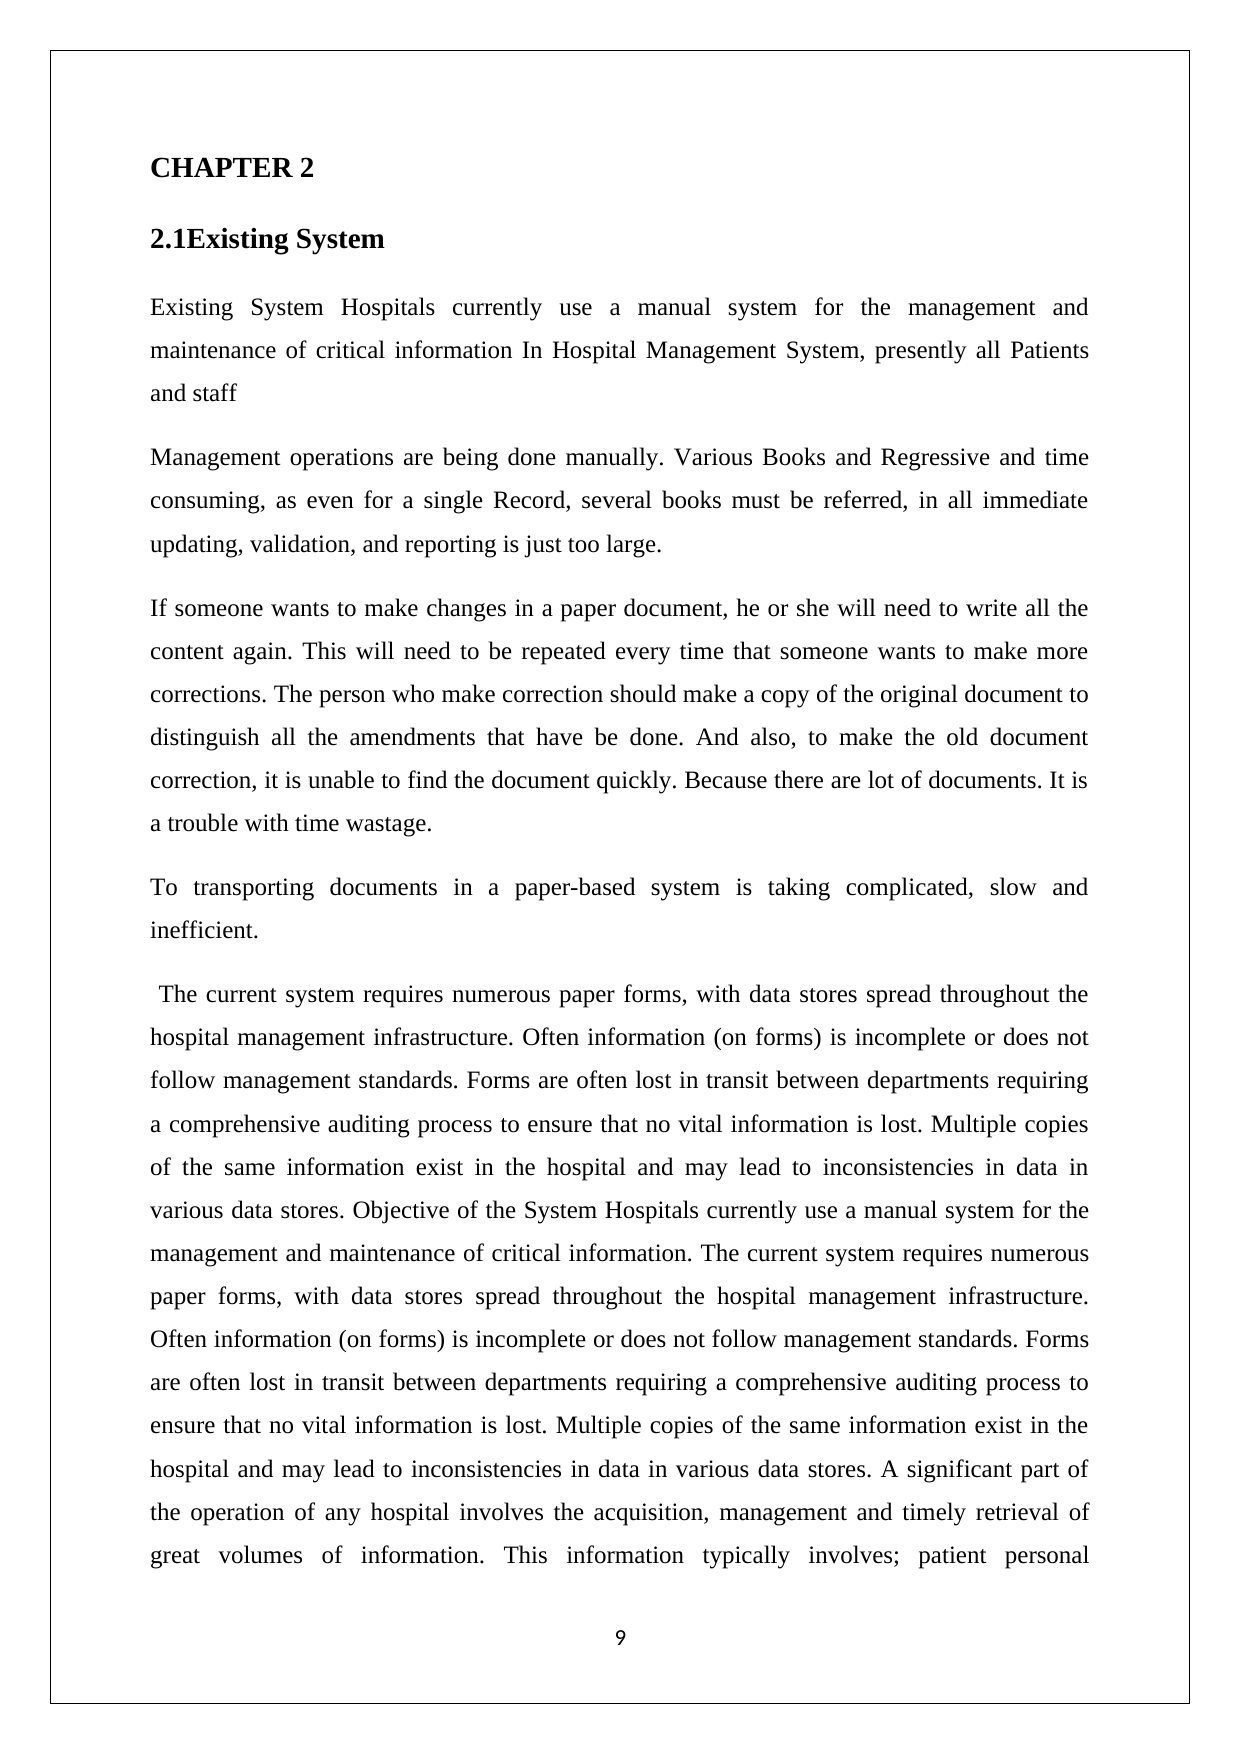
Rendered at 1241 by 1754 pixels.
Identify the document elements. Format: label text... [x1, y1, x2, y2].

text CHAPTER 2 [150, 150, 1090, 183]
text 2.1Existing System [150, 221, 1090, 255]
text Management operations are being done manually. Various Books and Regressive and time consuming, as even for a single Record, several books must be referred, in all immediate updating, validation, and reporting is just too large. [150, 442, 1090, 557]
text If someone wants to make changes in a paper document, he or she will need to write all the content again. This will need to be repeated every time that someone wants to make more corrections. The person who make correction should make a copy of the original document to distinguish all the amendments that have be done. And also, to make the old document correction, it is unable to find the document quickly. Because there are lot of documents. It is a trouble with time wastage. [150, 593, 1090, 837]
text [150, 979, 1090, 1569]
text To transporting documents in a paper-based system is taking complicated, slow and inefficient. [150, 872, 1090, 944]
text Existing System Hospitals currently use a manual system for the management and maintenance of critical information In Hospital Management System, presently all Patients and staff [150, 292, 1090, 407]
